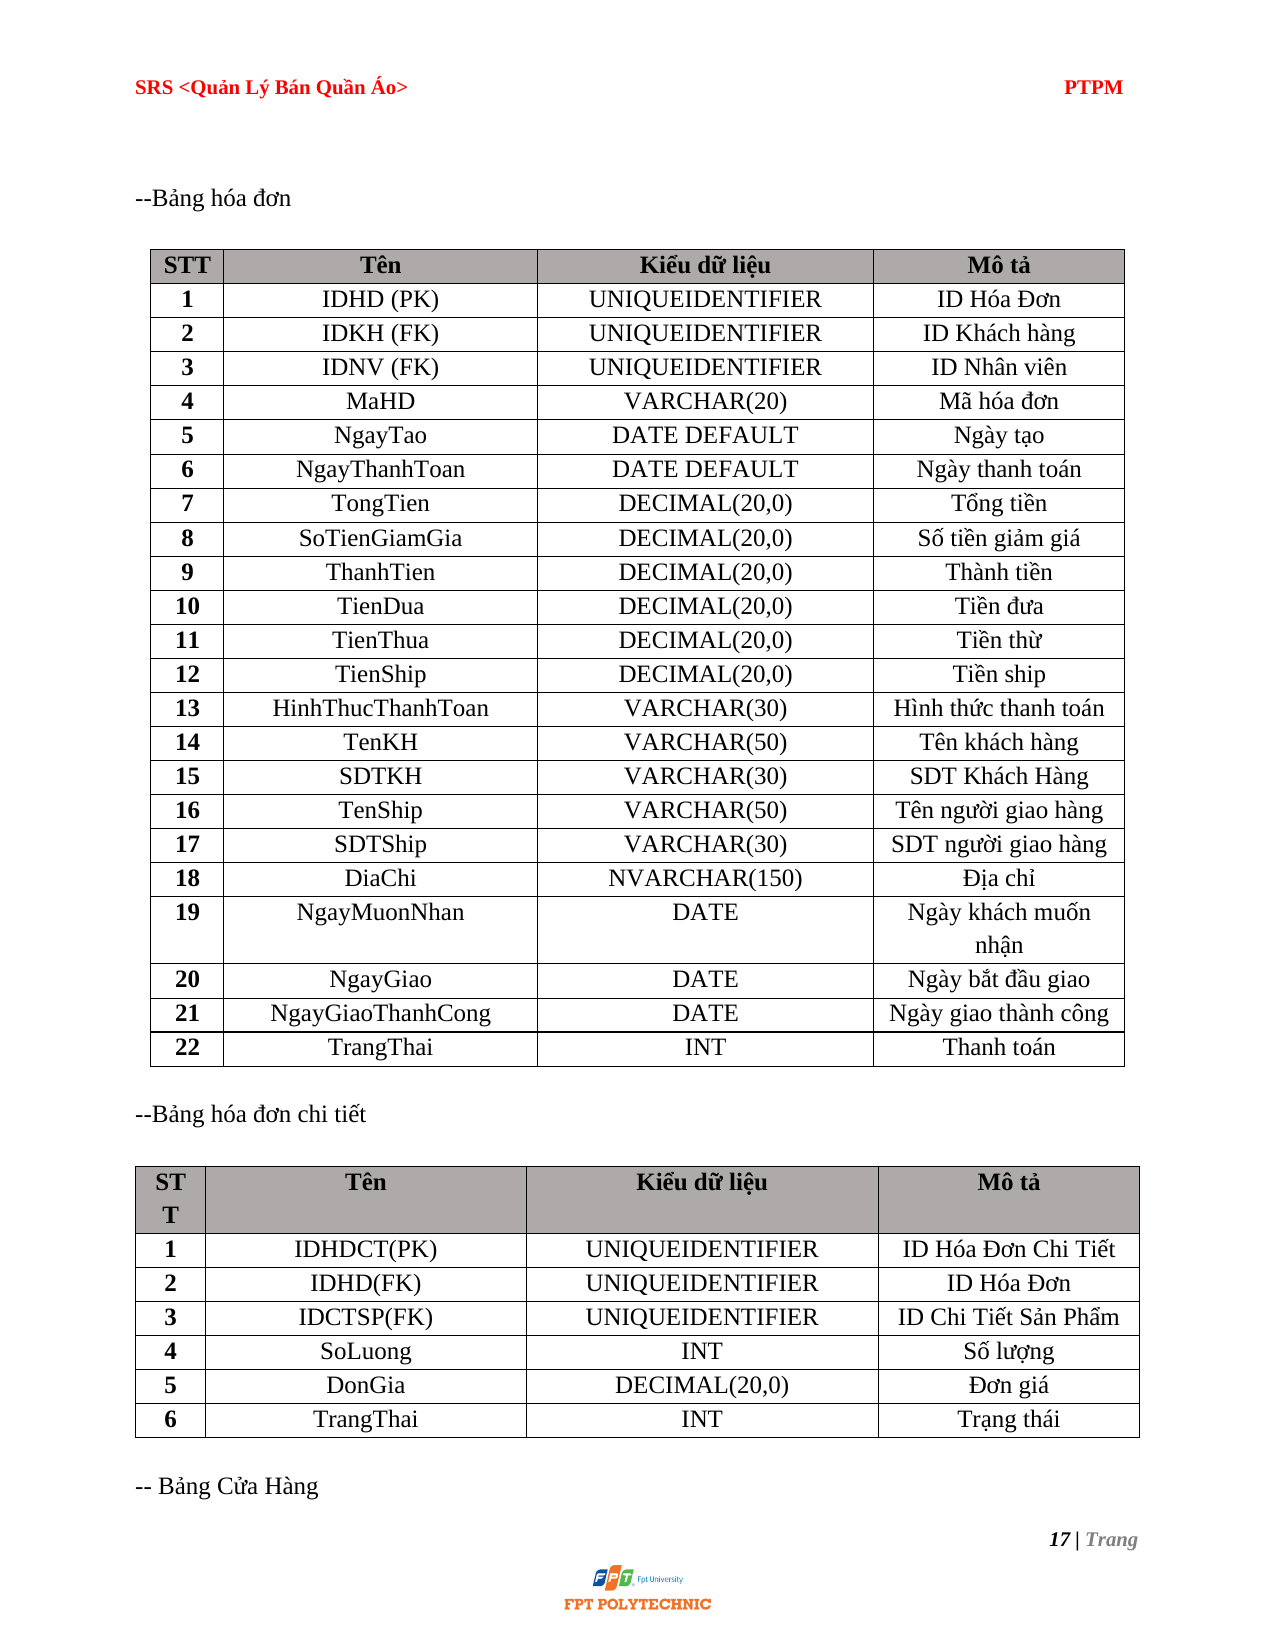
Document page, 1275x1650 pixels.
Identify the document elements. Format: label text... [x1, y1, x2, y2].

text --Bảng hóa đơn chi tiết [135, 1099, 1140, 1128]
text --Bảng hóa đơn [135, 183, 1140, 212]
table_cell 1 [136, 1234, 205, 1267]
table_cell DECIMAL(20,0) [538, 489, 873, 522]
table_cell 8 [151, 523, 223, 556]
table_cell HinhThucThanhToan [224, 693, 537, 726]
table_cell TrangThai [206, 1404, 526, 1437]
table_cell 15 [151, 761, 223, 794]
table_header Kiểu dữ liệu [538, 250, 873, 283]
table_cell INT [538, 1033, 873, 1066]
table_cell ID Chi Tiết Sản Phẩm [879, 1302, 1139, 1335]
table_cell NgayTao [224, 420, 537, 453]
table_cell IDNV (FK) [224, 352, 537, 385]
table_cell DECIMAL(20,0) [538, 659, 873, 692]
table_cell IDCTSP(FK) [206, 1302, 526, 1335]
table_cell 11 [151, 625, 223, 658]
table_cell Thanh toán [874, 1033, 1124, 1066]
table_cell TongTien [224, 489, 537, 522]
table_cell TienThua [224, 625, 537, 658]
table_cell VARCHAR(50) [538, 727, 873, 760]
table_cell 6 [136, 1404, 205, 1437]
table_cell ID Hóa Đơn [879, 1268, 1139, 1301]
table_cell 14 [151, 727, 223, 760]
table_cell Đơn giá [879, 1370, 1139, 1403]
table_header STT [136, 1167, 205, 1233]
table_cell NgayMuonNhan [224, 897, 537, 963]
table_cell 4 [151, 386, 223, 419]
table_cell Hình thức thanh toán [874, 693, 1124, 726]
table_cell NVARCHAR(150) [538, 863, 873, 896]
table_header Mô tả [879, 1167, 1139, 1233]
table_cell ID Khách hàng [874, 318, 1124, 351]
table_cell 20 [151, 964, 223, 997]
table_cell 6 [151, 455, 223, 487]
table_cell INT [527, 1336, 878, 1369]
table_cell VARCHAR(50) [538, 795, 873, 828]
table_cell Ngày tạo [874, 420, 1124, 453]
table_cell Tên khách hàng [874, 727, 1124, 760]
table_cell SoTienGiamGia [224, 523, 537, 556]
table_cell Ngày bắt đầu giao [874, 964, 1124, 997]
table_cell 3 [136, 1302, 205, 1335]
table_cell TenShip [224, 795, 537, 828]
table_cell TienDua [224, 591, 537, 624]
table_cell VARCHAR(30) [538, 829, 873, 862]
table_cell Số tiền giảm giá [874, 523, 1124, 556]
table_cell VARCHAR(30) [538, 693, 873, 726]
table_cell UNIQUEIDENTIFIER [527, 1302, 878, 1335]
table_cell DECIMAL(20,0) [538, 591, 873, 624]
table_header Tên [206, 1167, 526, 1233]
table_header Kiểu dữ liệu [527, 1167, 878, 1233]
table_cell Tổng tiền [874, 489, 1124, 522]
table_cell DECIMAL(20,0) [538, 625, 873, 658]
table_cell DECIMAL(20,0) [538, 557, 873, 590]
table_cell INT [527, 1404, 878, 1437]
picture [563, 1555, 712, 1628]
table_cell IDHD (PK) [224, 284, 537, 317]
table_cell Tiền đưa [874, 591, 1124, 624]
table_cell 5 [151, 420, 223, 453]
table_cell 10 [151, 591, 223, 624]
table_cell SDTKH [224, 761, 537, 794]
table_cell ID Hóa Đơn [874, 284, 1124, 317]
table_cell Tiền thừ [874, 625, 1124, 658]
table_cell DiaChi [224, 863, 537, 896]
table_cell SDT Khách Hàng [874, 761, 1124, 794]
table_cell DonGia [206, 1370, 526, 1403]
table_cell 19 [151, 897, 223, 963]
table_cell 5 [136, 1370, 205, 1403]
table_cell IDHD(FK) [206, 1268, 526, 1301]
table_cell Địa chỉ [874, 863, 1124, 896]
table_cell DATE DEFAULT [538, 455, 873, 487]
table_cell 22 [151, 1033, 223, 1066]
table_cell Mã hóa đơn [874, 386, 1124, 419]
table_cell 4 [136, 1336, 205, 1369]
table_cell IDHDCT(PK) [206, 1234, 526, 1267]
table_cell 18 [151, 863, 223, 896]
table_header STT [151, 250, 223, 283]
table_cell 16 [151, 795, 223, 828]
table_cell ThanhTien [224, 557, 537, 590]
table_cell Thành tiền [874, 557, 1124, 590]
table_cell 2 [136, 1268, 205, 1301]
table_cell UNIQUEIDENTIFIER [527, 1268, 878, 1301]
table_cell Tên người giao hàng [874, 795, 1124, 828]
table_cell SDT người giao hàng [874, 829, 1124, 862]
table_cell 12 [151, 659, 223, 692]
table_cell Trạng thái [879, 1404, 1139, 1437]
table_cell 7 [151, 489, 223, 522]
table_cell TienShip [224, 659, 537, 692]
table_cell VARCHAR(20) [538, 386, 873, 419]
table_cell MaHD [224, 386, 537, 419]
table_cell DECIMAL(20,0) [527, 1370, 878, 1403]
table_cell 2 [151, 318, 223, 351]
table_cell VARCHAR(30) [538, 761, 873, 794]
table_header Tên [224, 250, 537, 283]
table_cell Số lượng [879, 1336, 1139, 1369]
table_cell Ngày giao thành công [874, 999, 1124, 1031]
table_cell 9 [151, 557, 223, 590]
table_cell IDKH (FK) [224, 318, 537, 351]
table_cell 21 [151, 999, 223, 1031]
table_cell UNIQUEIDENTIFIER [538, 284, 873, 317]
table_cell SoLuong [206, 1336, 526, 1369]
table_cell DATE [538, 897, 873, 963]
table_cell TrangThai [224, 1033, 537, 1066]
table_cell Ngày thanh toán [874, 455, 1124, 487]
table_cell SDTShip [224, 829, 537, 862]
table_cell Tiền ship [874, 659, 1124, 692]
table_cell 13 [151, 693, 223, 726]
table_cell DATE DEFAULT [538, 420, 873, 453]
table_cell ID Hóa Đơn Chi Tiết [879, 1234, 1139, 1267]
table_cell 17 [151, 829, 223, 862]
table_cell 3 [151, 352, 223, 385]
table_cell DATE [538, 999, 873, 1031]
table_cell UNIQUEIDENTIFIER [527, 1234, 878, 1267]
text -- Bảng Cửa Hàng [135, 1471, 1140, 1500]
table_cell DATE [538, 964, 873, 997]
table_cell NgayThanhToan [224, 455, 537, 487]
table_cell ID Nhân viên [874, 352, 1124, 385]
table_cell NgayGiao [224, 964, 537, 997]
table_cell UNIQUEIDENTIFIER [538, 318, 873, 351]
table_header Mô tả [874, 250, 1124, 283]
table_cell Ngày khách muốn nhận [874, 897, 1124, 963]
table_cell TenKH [224, 727, 537, 760]
table_cell UNIQUEIDENTIFIER [538, 352, 873, 385]
table_cell 1 [151, 284, 223, 317]
table_cell DECIMAL(20,0) [538, 523, 873, 556]
table_cell NgayGiaoThanhCong [224, 999, 537, 1031]
